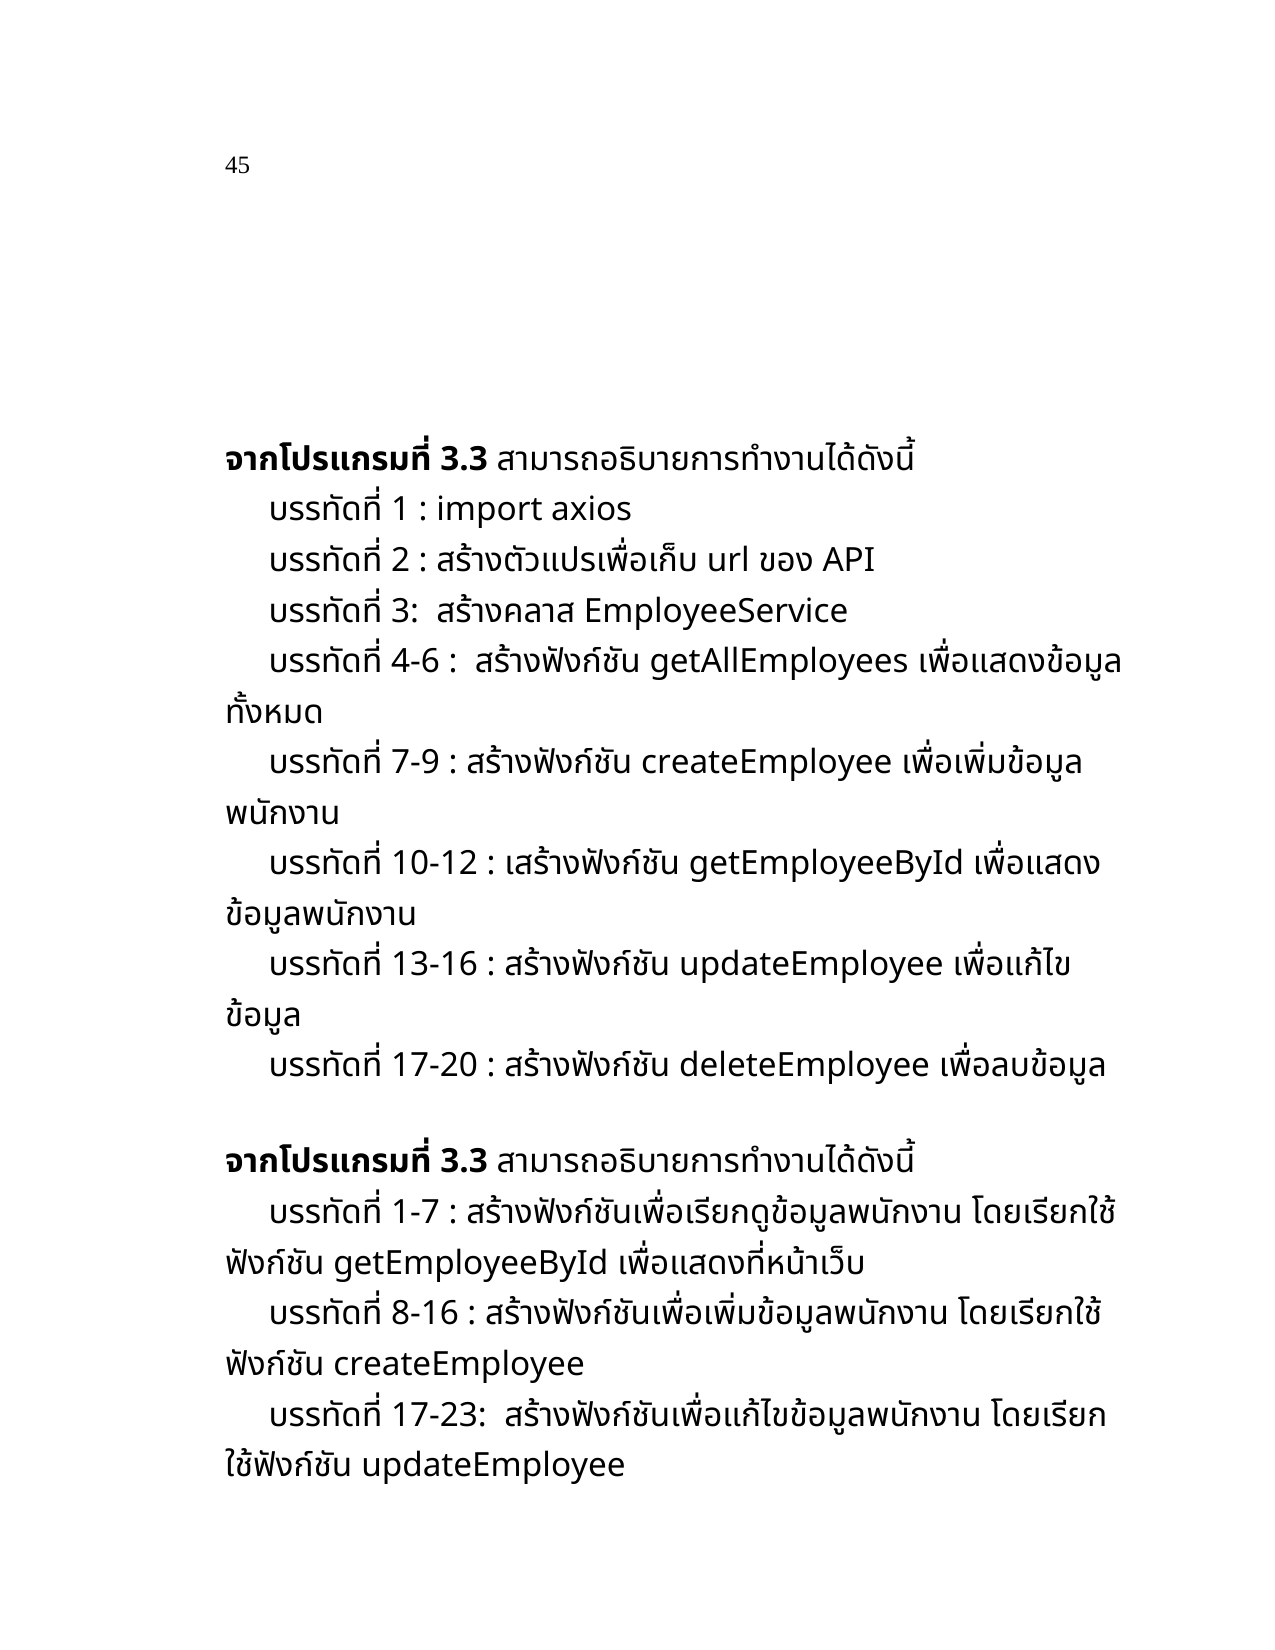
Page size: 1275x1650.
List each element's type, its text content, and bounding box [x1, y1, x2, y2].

text บรรทัดที่ 8-16 : สร้างฟังก์ชันเพื่อเพิ่มข้อมูลพนักงาน โดยเรียกใช้ฟังก์ชัน createEmployee [225, 1289, 1125, 1390]
text จากโปรแกรมที่ 3.3 สามารถอธิบายการทำงานได้ดังนี้ [225, 434, 1125, 485]
text บรรทัดที่ 3: สร้างคลาส EmployeeService [225, 586, 1125, 637]
text บรรทัดที่ 7-9 : สร้างฟังก์ชัน createEmployee เพื่อเพิ่มข้อมูลพนักงาน [225, 738, 1125, 839]
text บรรทัดที่ 17-20 : สร้างฟังก์ชัน deleteEmployee เพื่อลบข้อมูล [225, 1041, 1125, 1092]
text บรรทัดที่ 13-16 : สร้างฟังก์ชัน updateEmployee เพื่อแก้ไขข้อมูล [225, 940, 1125, 1041]
text บรรทัดที่ 2 : สร้างตัวแปรเพื่อเก็บ url ของ API [225, 536, 1125, 586]
text จากโปรแกรมที่ 3.3 สามารถอธิบายการทำงานได้ดังนี้ [225, 1137, 1125, 1188]
text บรรทัดที่ 10-12 : เสร้างฟังก์ชัน getEmployeeById เพื่อแสดงข้อมูลพนักงาน [225, 839, 1125, 940]
text บรรทัดที่ 1 : import axios [225, 485, 1125, 536]
text บรรทัดที่ 17-23: สร้างฟังก์ชันเพื่อแก้ไขข้อมูลพนักงาน โดยเรียกใช้ฟังก์ชัน updateEmployee [225, 1390, 1125, 1492]
text บรรทัดที่ 4-6 : สร้างฟังก์ชัน getAllEmployees เพื่อแสดงข้อมูลทั้งหมด [225, 637, 1125, 738]
text บรรทัดที่ 1-7 : สร้างฟังก์ชันเพื่อเรียกดูข้อมูลพนักงาน โดยเรียกใช้ฟังก์ชัน getEmployeeById เพื่อแสดงที่หน้าเว็บ [225, 1188, 1125, 1289]
